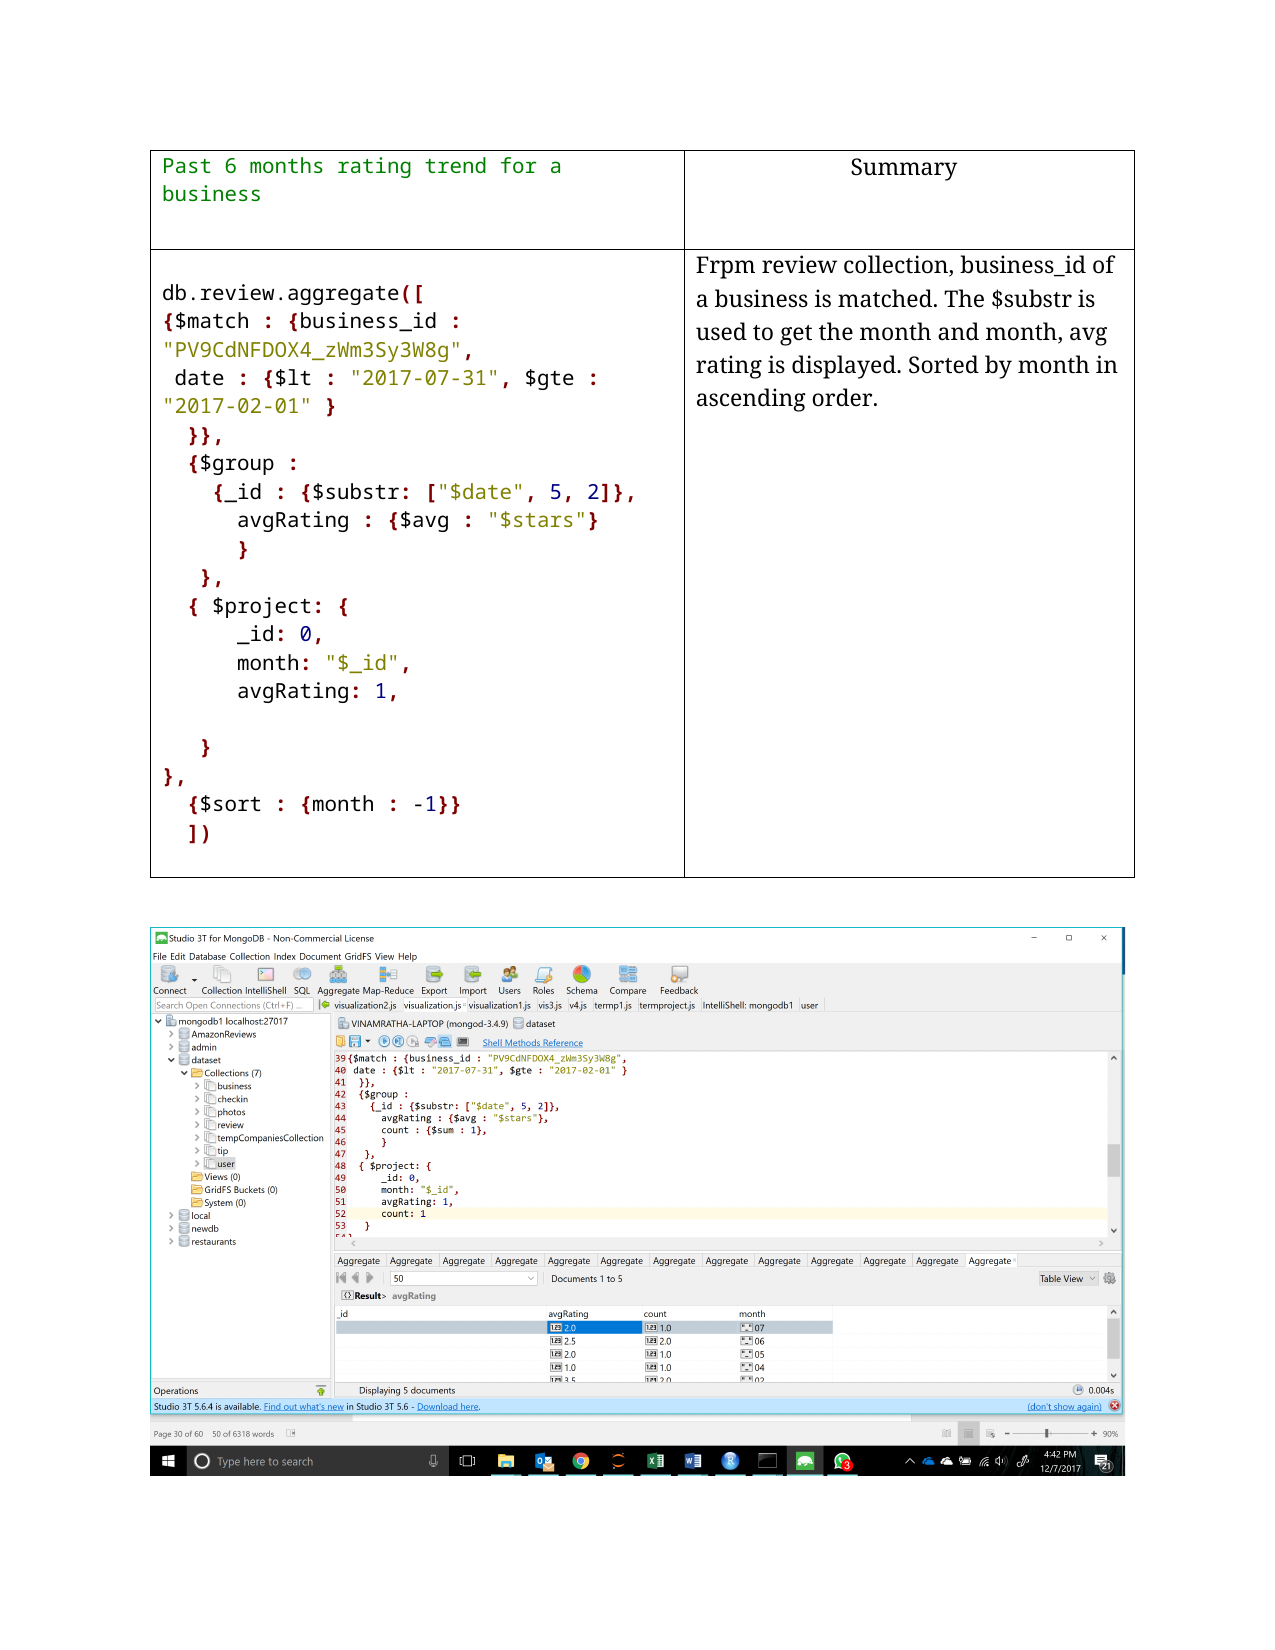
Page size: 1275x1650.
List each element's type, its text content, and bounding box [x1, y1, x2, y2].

picture [150, 927, 1125, 1476]
table_header Summary [685, 151, 1134, 248]
table_cell db.review.aggregate([ {$match : {business_id : "PV9CdNFDOX4_zWm3Sy3W8g", date : {$lt : "2017-07-31", $gte : "2017-02-01" } }}, {$group : {_id : {$substr: ["$date", 5, 2]}, avgRating : {$avg : "$stars"} } }, { $project: { _id: 0, month: "$_id", avgRating: 1, } }, {$sort : {month : -1}} ]) [151, 250, 684, 877]
table_cell Frpm review collection, business_id of a business is matched. The $substr is used to get the month and month, avg rating is displayed. Sorted by month in ascending order. [685, 250, 1134, 877]
table_header Past 6 months rating trend for a business [151, 151, 684, 248]
